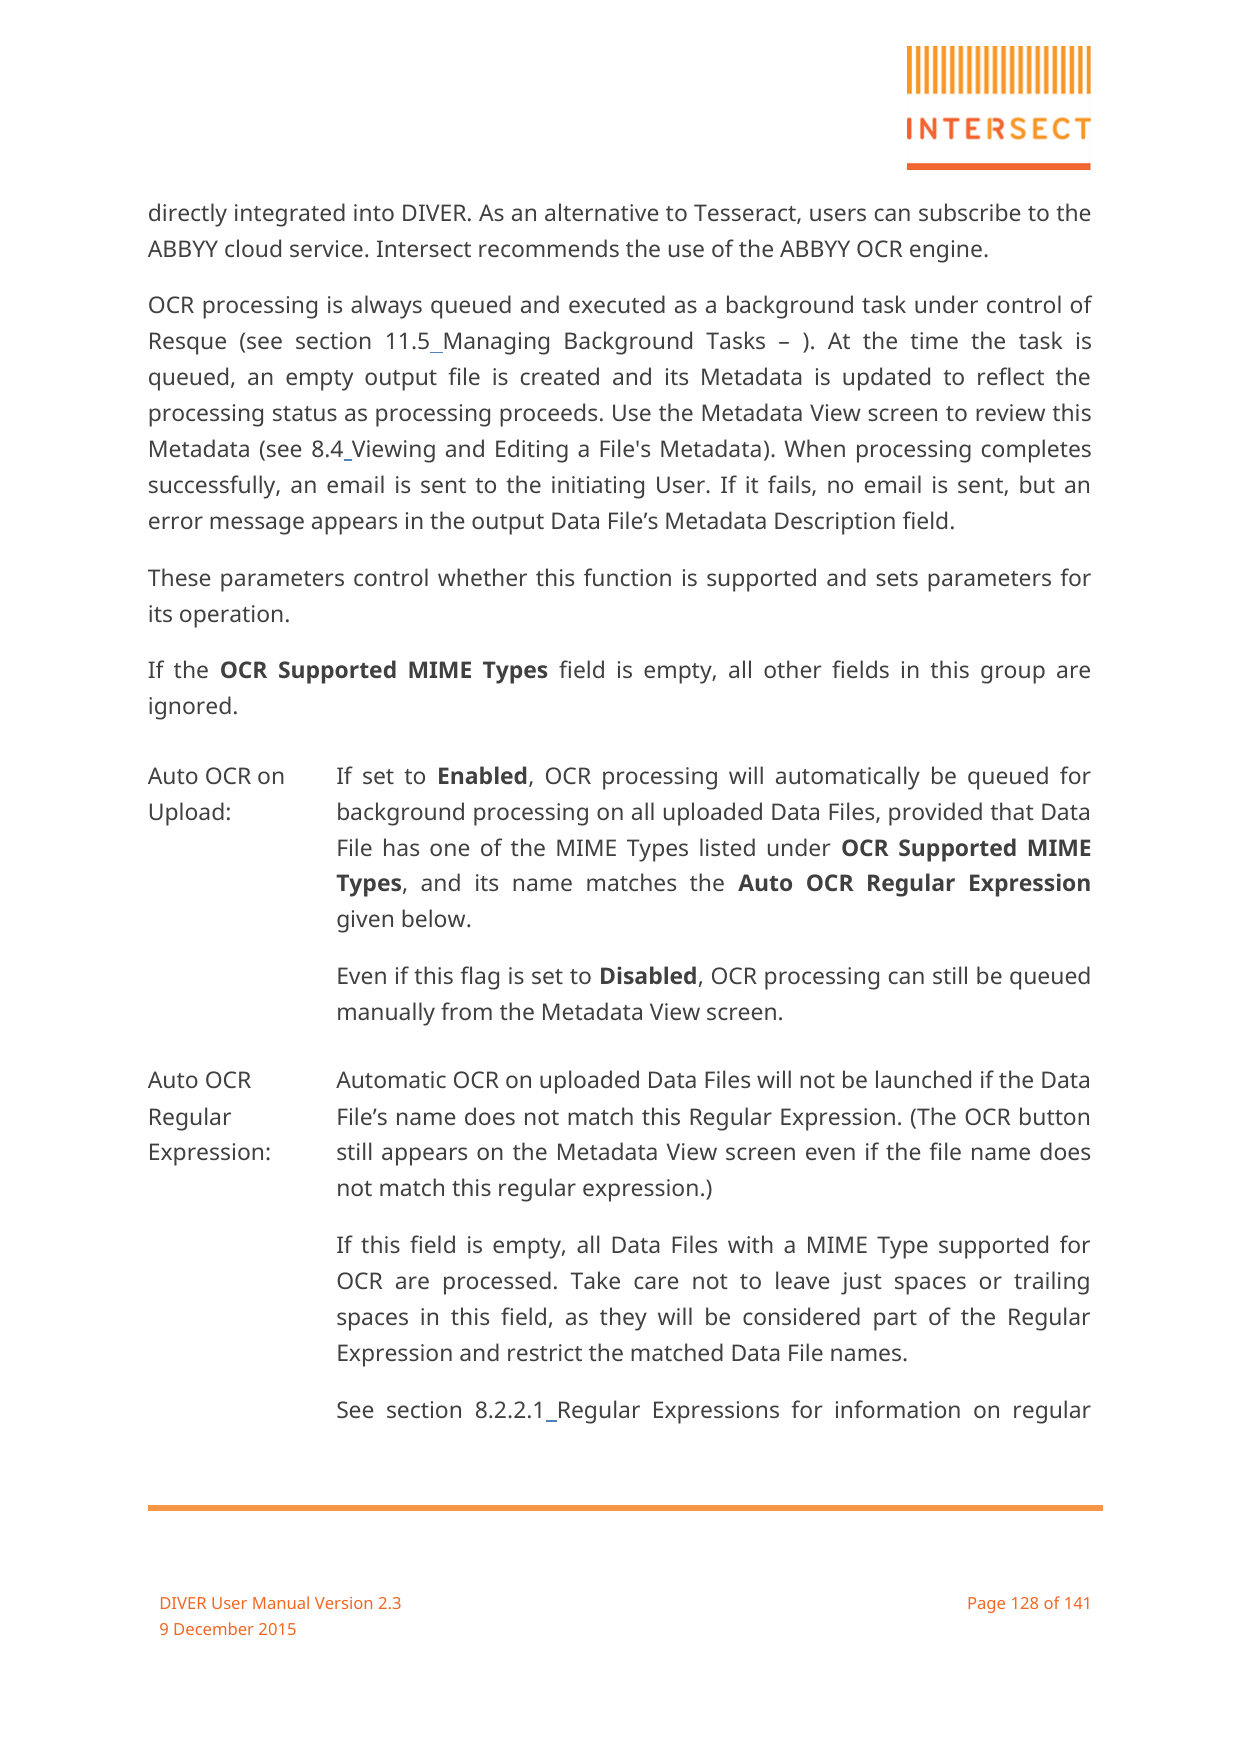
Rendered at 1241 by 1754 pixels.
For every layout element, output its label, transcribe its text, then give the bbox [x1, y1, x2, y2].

text These parameters control whether this function is supported and sets parameters for its operation. [148, 562, 1092, 629]
text OCR processing is always queued and executed as a background task under control of Resque (see section 11.5 Managing Background Tasks – ). At the time the task is queued, an empty output file is created and its Metadata is updated to reflect the processing status as processing proceeds. Use the Metadata View screen to review this Metadata (see 8.4 Viewing and Editing a File's Metadata). When processing completes successfully, an email is sent to the initiating User. If it fails, no email is sent, but an error message appears in the output Data File’s Metadata Description field. [148, 289, 1092, 536]
text If the OCR Supported MIME Types field is empty, all other fields in this group are ignored. [148, 654, 1092, 722]
picture [905, 44, 1093, 172]
table_header If set to Enabled, OCR processing will automatically be queued for background processing on all uploaded Data Files, provided that Data File has one of the MIME Types listed under OCR Supported MIME Types, and its name matches the Auto OCR Regular Expression given below. Even if this flag is set to Disabled, OCR processing can still be queued manually from the Metadata View screen. [325, 747, 1103, 1052]
table_header Auto OCR on Upload: [136, 747, 325, 1052]
table_cell Auto OCR Regular Expression: [136, 1052, 325, 1425]
